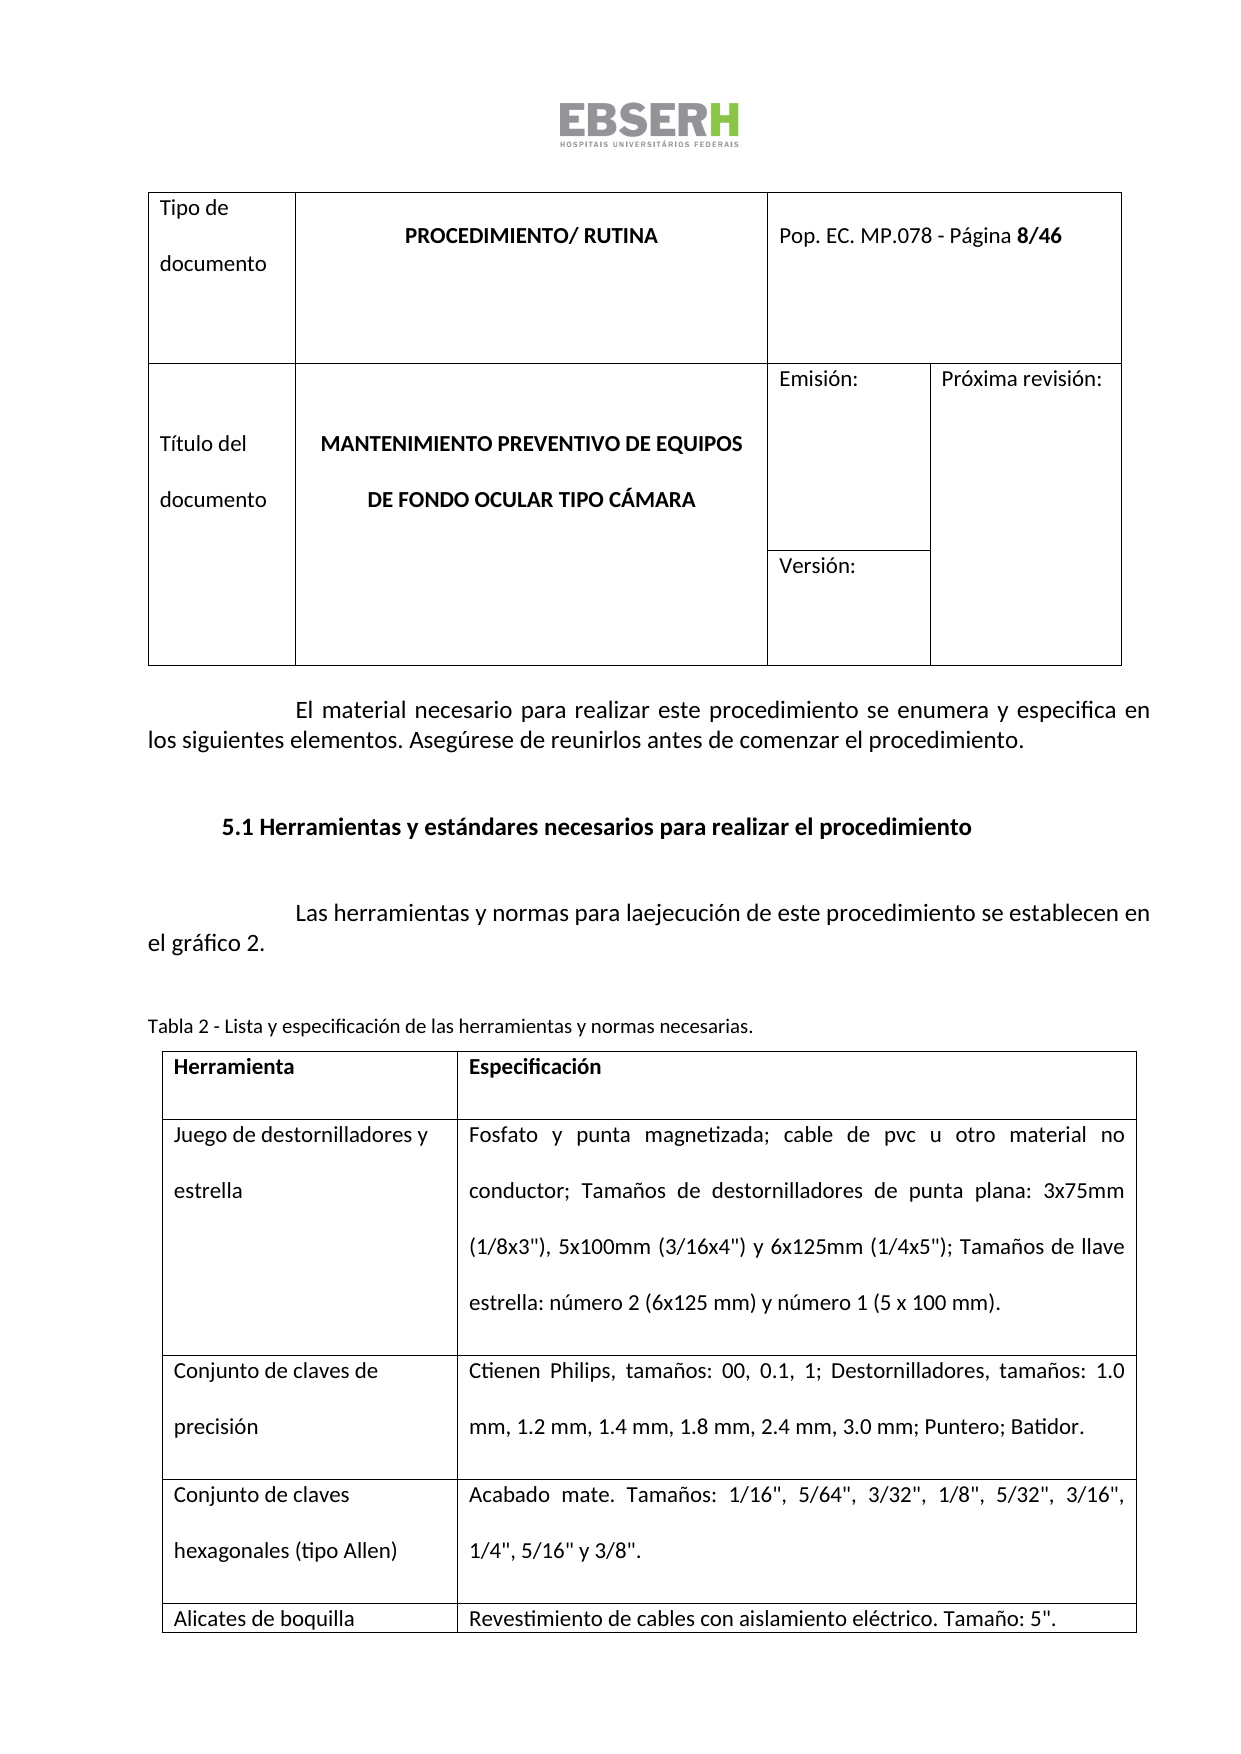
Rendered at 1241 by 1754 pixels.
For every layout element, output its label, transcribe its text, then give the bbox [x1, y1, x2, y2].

table_cell Revestimiento de cables con aislamiento eléctrico. Tamaño: 5". [458, 1604, 1136, 1632]
text Tabla 2 - Lista y especificación de las herramientas y normas necesarias. [148, 1013, 1152, 1039]
table_cell Alicates de boquilla [163, 1604, 457, 1632]
table_cell Conjunto de claves hexagonales (tipo Allen) [163, 1480, 457, 1603]
table_header Herramienta [163, 1052, 457, 1119]
table_cell Conjunto de claves de precisión [163, 1356, 457, 1479]
table_header Especificación [458, 1052, 1136, 1119]
table_cell Fosfato y punta magnetizada; cable de pvc u otro material no conductor; Tamaños de destornilladores de punta plana: 3x75mm (1/8x3"), 5x100mm (3/16x4") y 6x125mm (1/4x5"); Tamaños de llave estrella: número 2 (6x125 mm) y número 1 (5 x 100 mm). [458, 1120, 1136, 1355]
text El material necesario para realizar este procedimiento se enumera y especifica en los siguientes elementos. Asegúrese de reunirlos antes de comenzar el procedimiento. [148, 694, 1152, 755]
table_cell Juego de destornilladores y estrella [163, 1120, 457, 1355]
table_cell Ctienen Philips, tamaños: 00, 0.1, 1; Destornilladores, tamaños: 1.0 mm, 1.2 mm, 1.4 mm, 1.8 mm, 2.4 mm, 3.0 mm; Puntero; Batidor. [458, 1356, 1136, 1479]
table_cell Acabado mate. Tamaños: 1/16", 5/64", 3/32", 1/8", 5/32", 3/16", 1/4", 5/16" y 3/8". [458, 1480, 1136, 1603]
picture [558, 101, 741, 147]
subtitle 5.1 Herramientas y estándares necesarios para realizar el procedimiento [148, 811, 1152, 841]
text Las herramientas y normas para laejecución de este procedimiento se establecen en el gráfico 2. [148, 897, 1152, 958]
